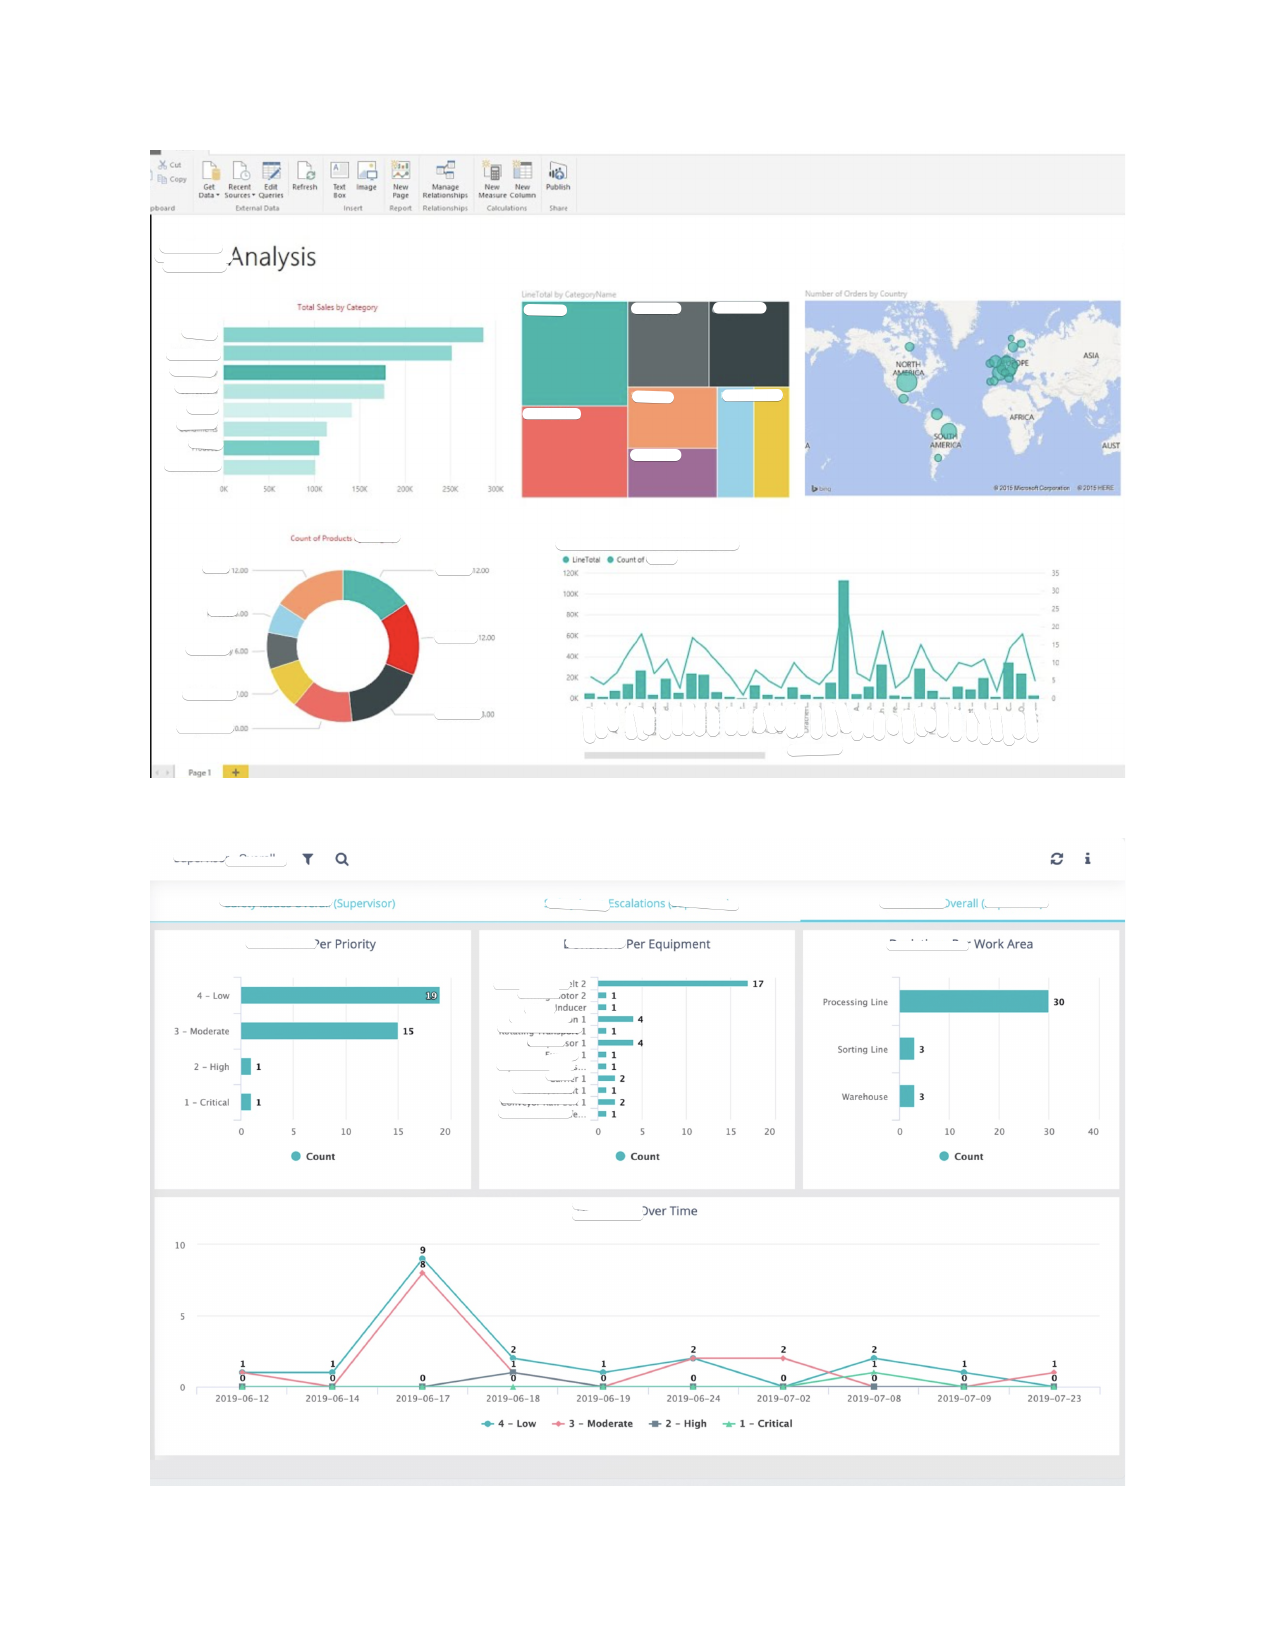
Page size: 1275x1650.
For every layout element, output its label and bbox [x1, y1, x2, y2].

picture [150, 838, 1125, 1486]
picture [150, 150, 1125, 778]
